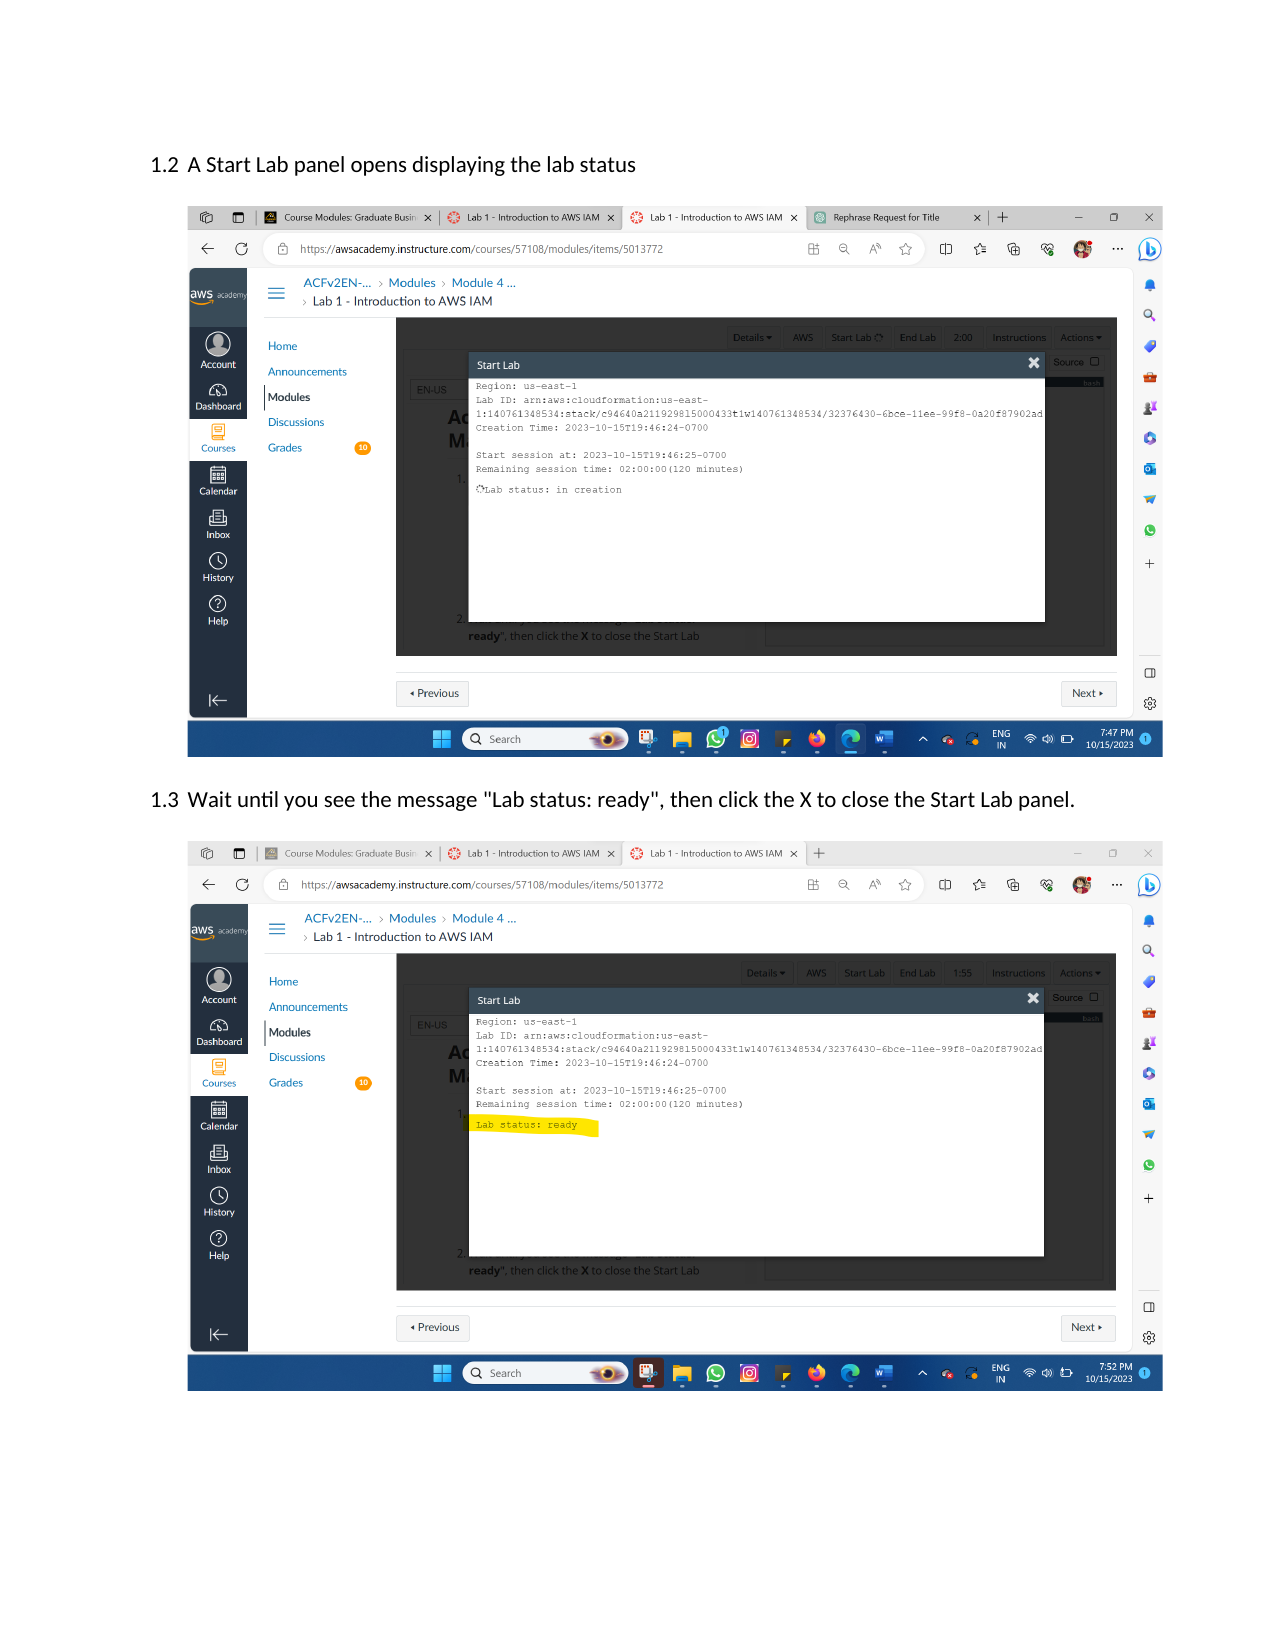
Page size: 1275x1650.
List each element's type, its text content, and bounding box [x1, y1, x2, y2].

picture [187, 206, 1163, 757]
list Wait until you see the message "Lab status: ready", then click the X to close the Start Lab panel. [150, 785, 1125, 813]
list A Start Lab panel opens displaying the lab status [150, 150, 1125, 178]
picture [187, 841, 1163, 1391]
